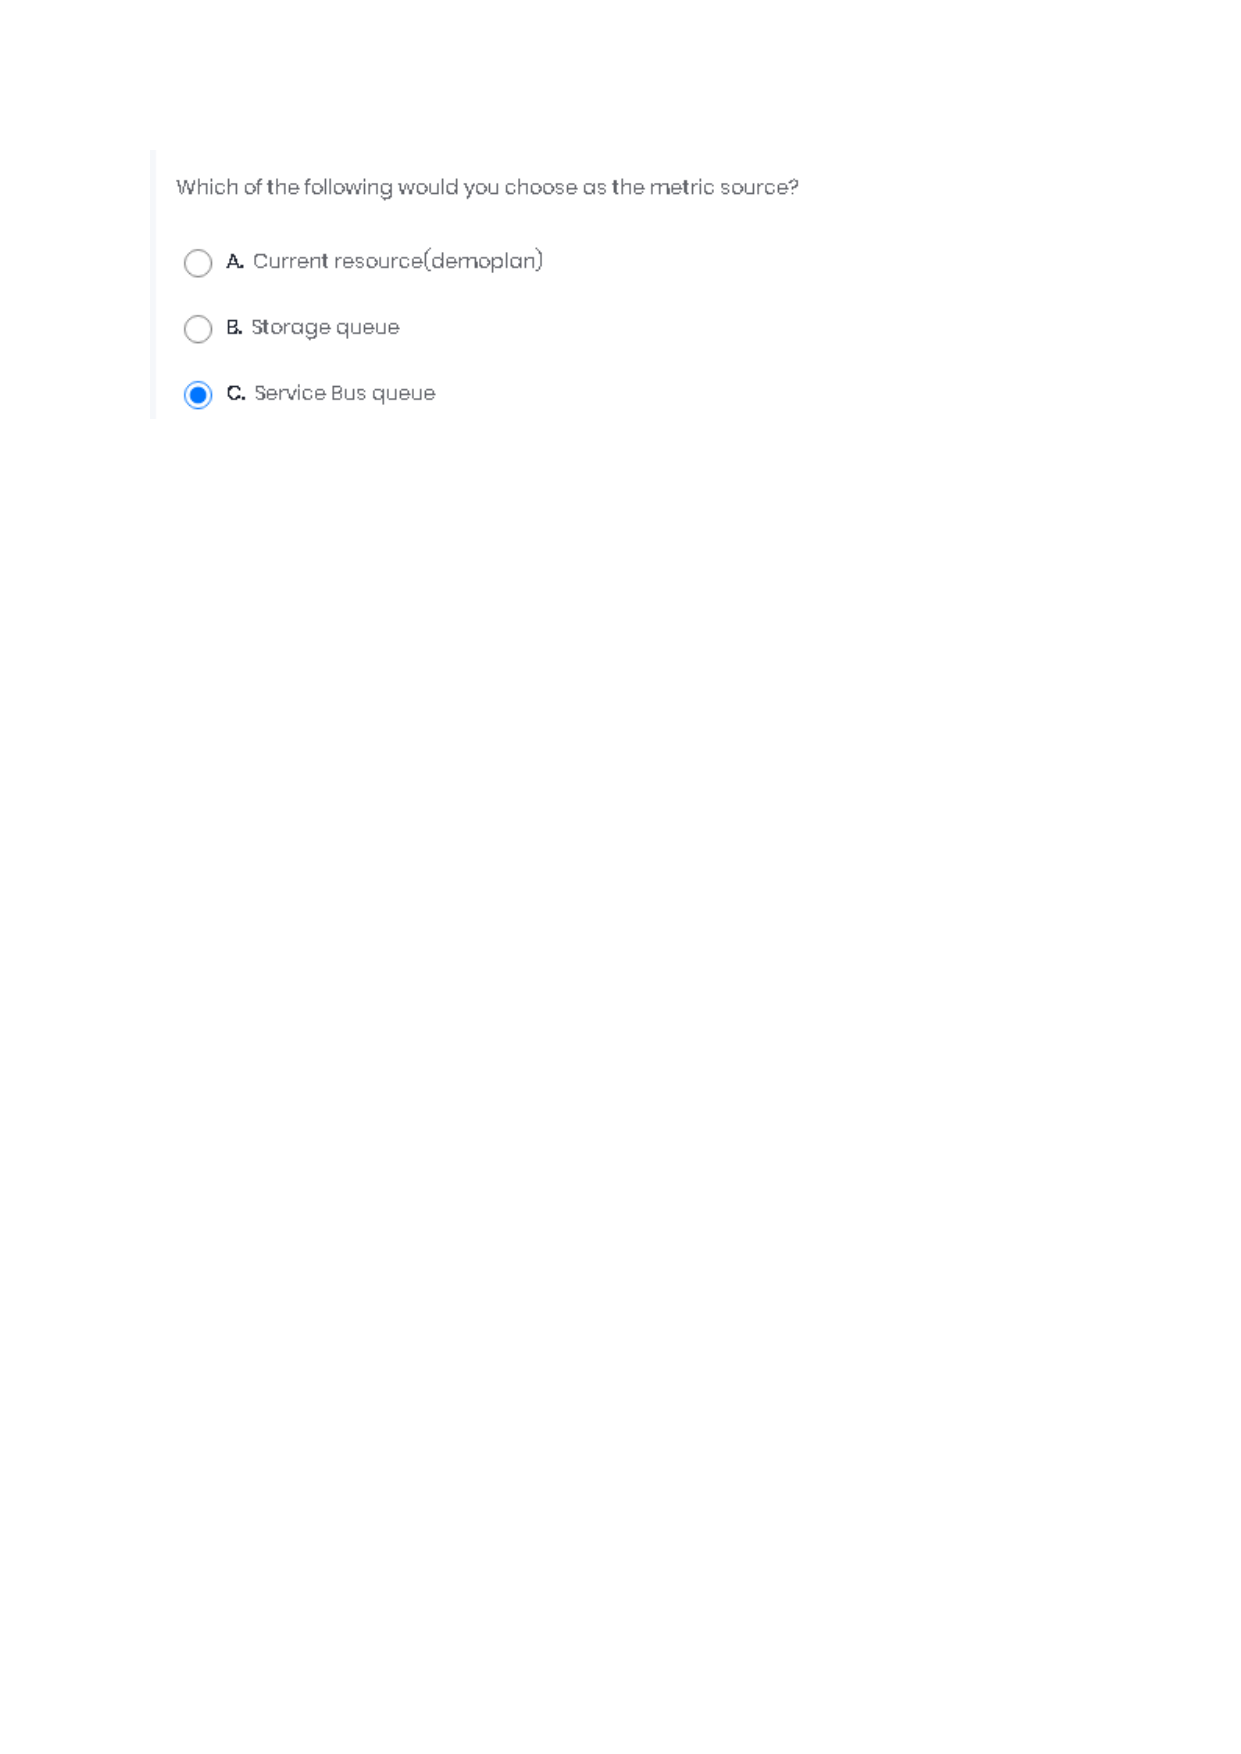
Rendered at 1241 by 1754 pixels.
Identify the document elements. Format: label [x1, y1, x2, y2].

picture [150, 150, 1031, 419]
